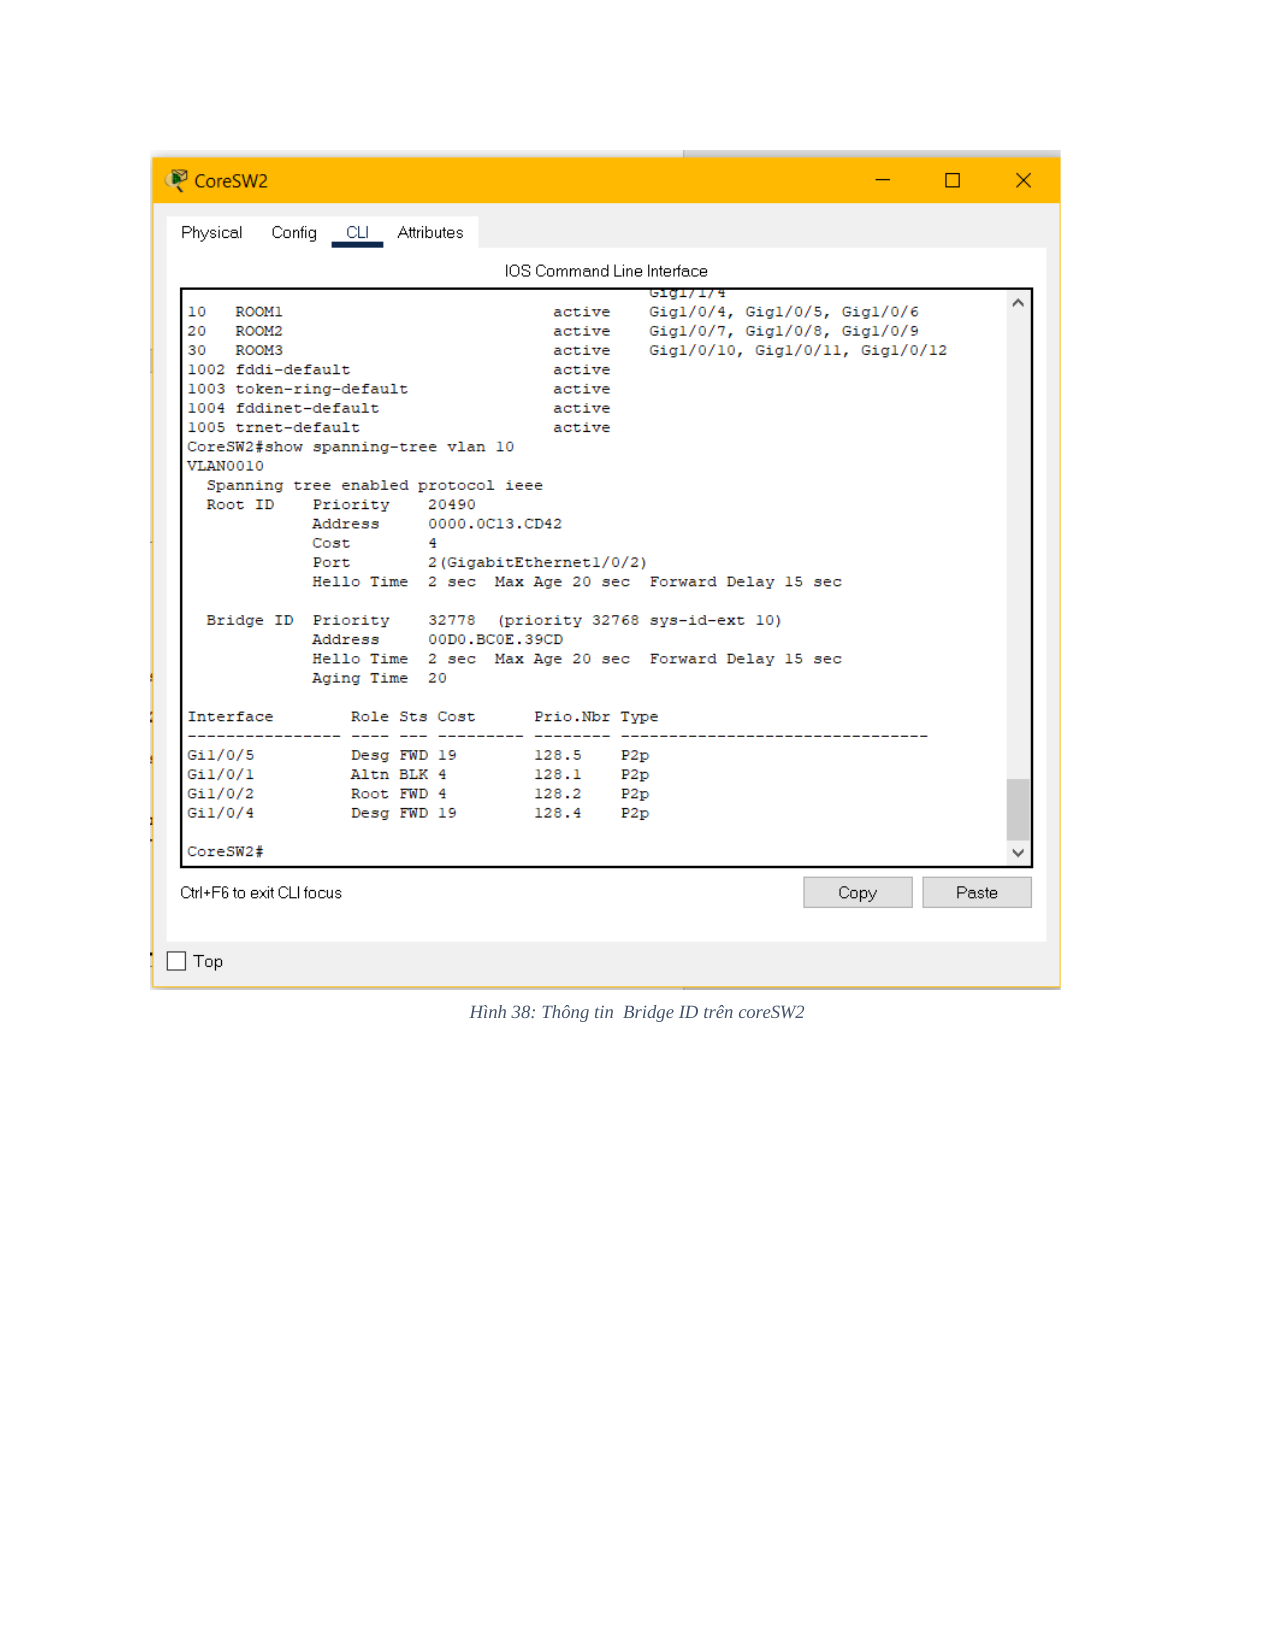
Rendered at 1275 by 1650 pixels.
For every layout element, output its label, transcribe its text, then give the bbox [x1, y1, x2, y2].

text Hình 38: Thông tin Bridge ID trên coreSW2 [469, 1001, 1189, 1022]
picture [150, 150, 1061, 990]
